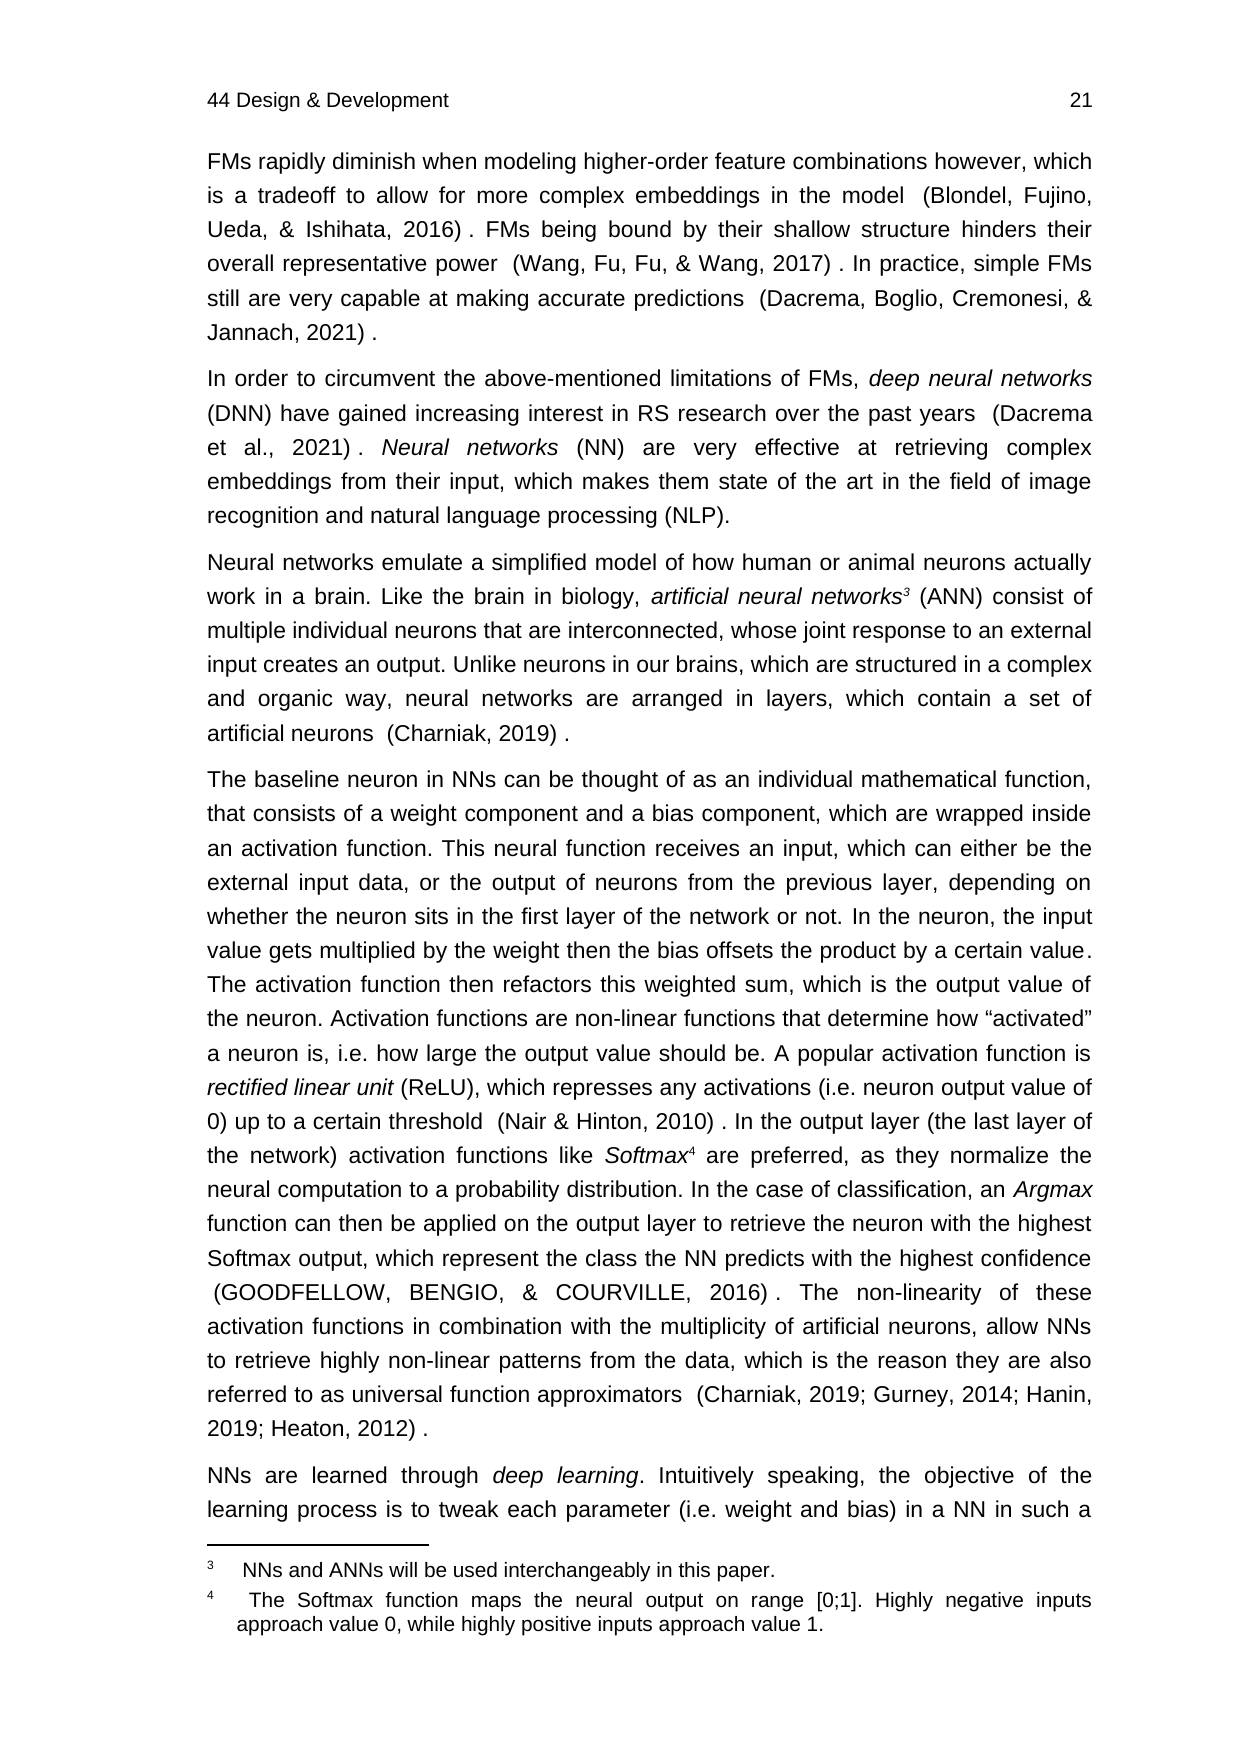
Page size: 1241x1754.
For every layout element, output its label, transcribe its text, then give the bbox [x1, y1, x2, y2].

text The baseline neuron in NNs can be thought of as an individual mathematical function, that consists of a weight component and a bias component, which are wrapped inside an activation function. This neural function receives an input, which can either be the external input data, or the output of neurons from the previous layer, depending on whether the neuron sits in the first layer of the network or not. In the neuron, the input value gets multiplied by the weight then the bias offsets the product by a certain value. The activation function then refactors this weighted sum, which is the output value of the neuron. Activation functions are non-linear functions that determine how “activated” a neuron is, i.e. how large the output value should be. A popular activation function is rectified linear unit (ReLU), which represses any activations (i.e. neuron output value of 0) up to a certain threshold . In the output layer (the last layer of the network) activation functions like Softmax are preferred, as they normalize the neural computation to a probability distribution. In the case of classification, an Argmax function can then be applied on the output layer to retrieve the neuron with the highest Softmax output, which represent the class the NN predicts with the highest confidence . The non-linearity of these activation functions in combination with the multiplicity of artificial neurons, allow NNs to retrieve highly non-linear patterns from the data, which is the reason they are also referred to as universal function approximators . [207, 766, 1092, 1442]
text Neural networks emulate a simplified model of how human or animal neurons actually work in a brain. Like the brain in biology, artificial neural networks (ANN) consist of multiple individual neurons that are interconnected, whose joint response to an external input creates an output. Unlike neurons in our brains, which are structured in a complex and organic way, neural networks are arranged in layers, which contain a set of artificial neurons . [207, 549, 1092, 746]
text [207, 148, 1092, 345]
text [207, 1462, 1092, 1523]
text In order to circumvent the above-mentioned limitations of FMs, deep neural networks (DNN) have gained increasing interest in RS research over the past years . Neural networks (NN) are very effective at retrieving complex embeddings from their input, which makes them state of the art in the field of image recognition and natural language processing (NLP). [207, 365, 1092, 528]
